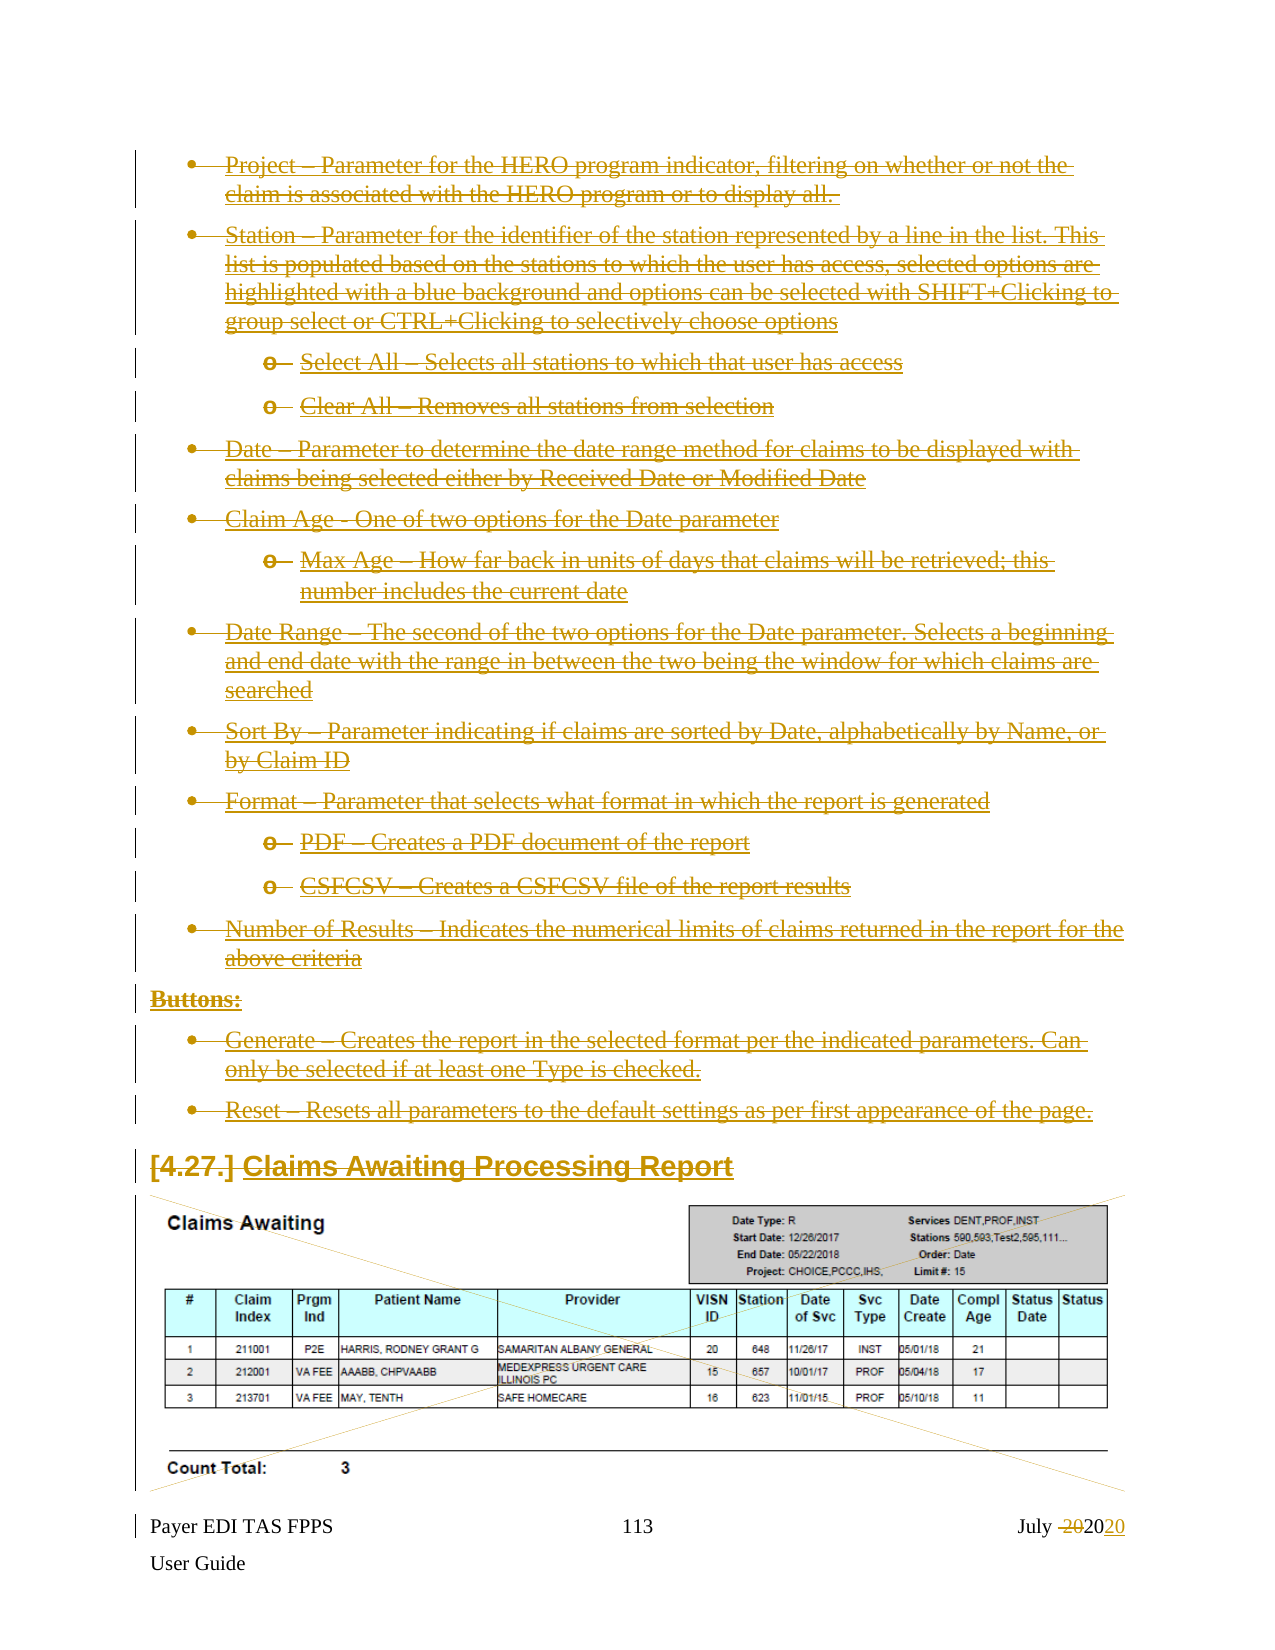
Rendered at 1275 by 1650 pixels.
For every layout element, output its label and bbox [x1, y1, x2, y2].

picture [153, 1195, 1121, 1342]
picture [152, 1344, 1123, 1492]
picture [150, 1196, 634, 1490]
picture [641, 1196, 1125, 1490]
